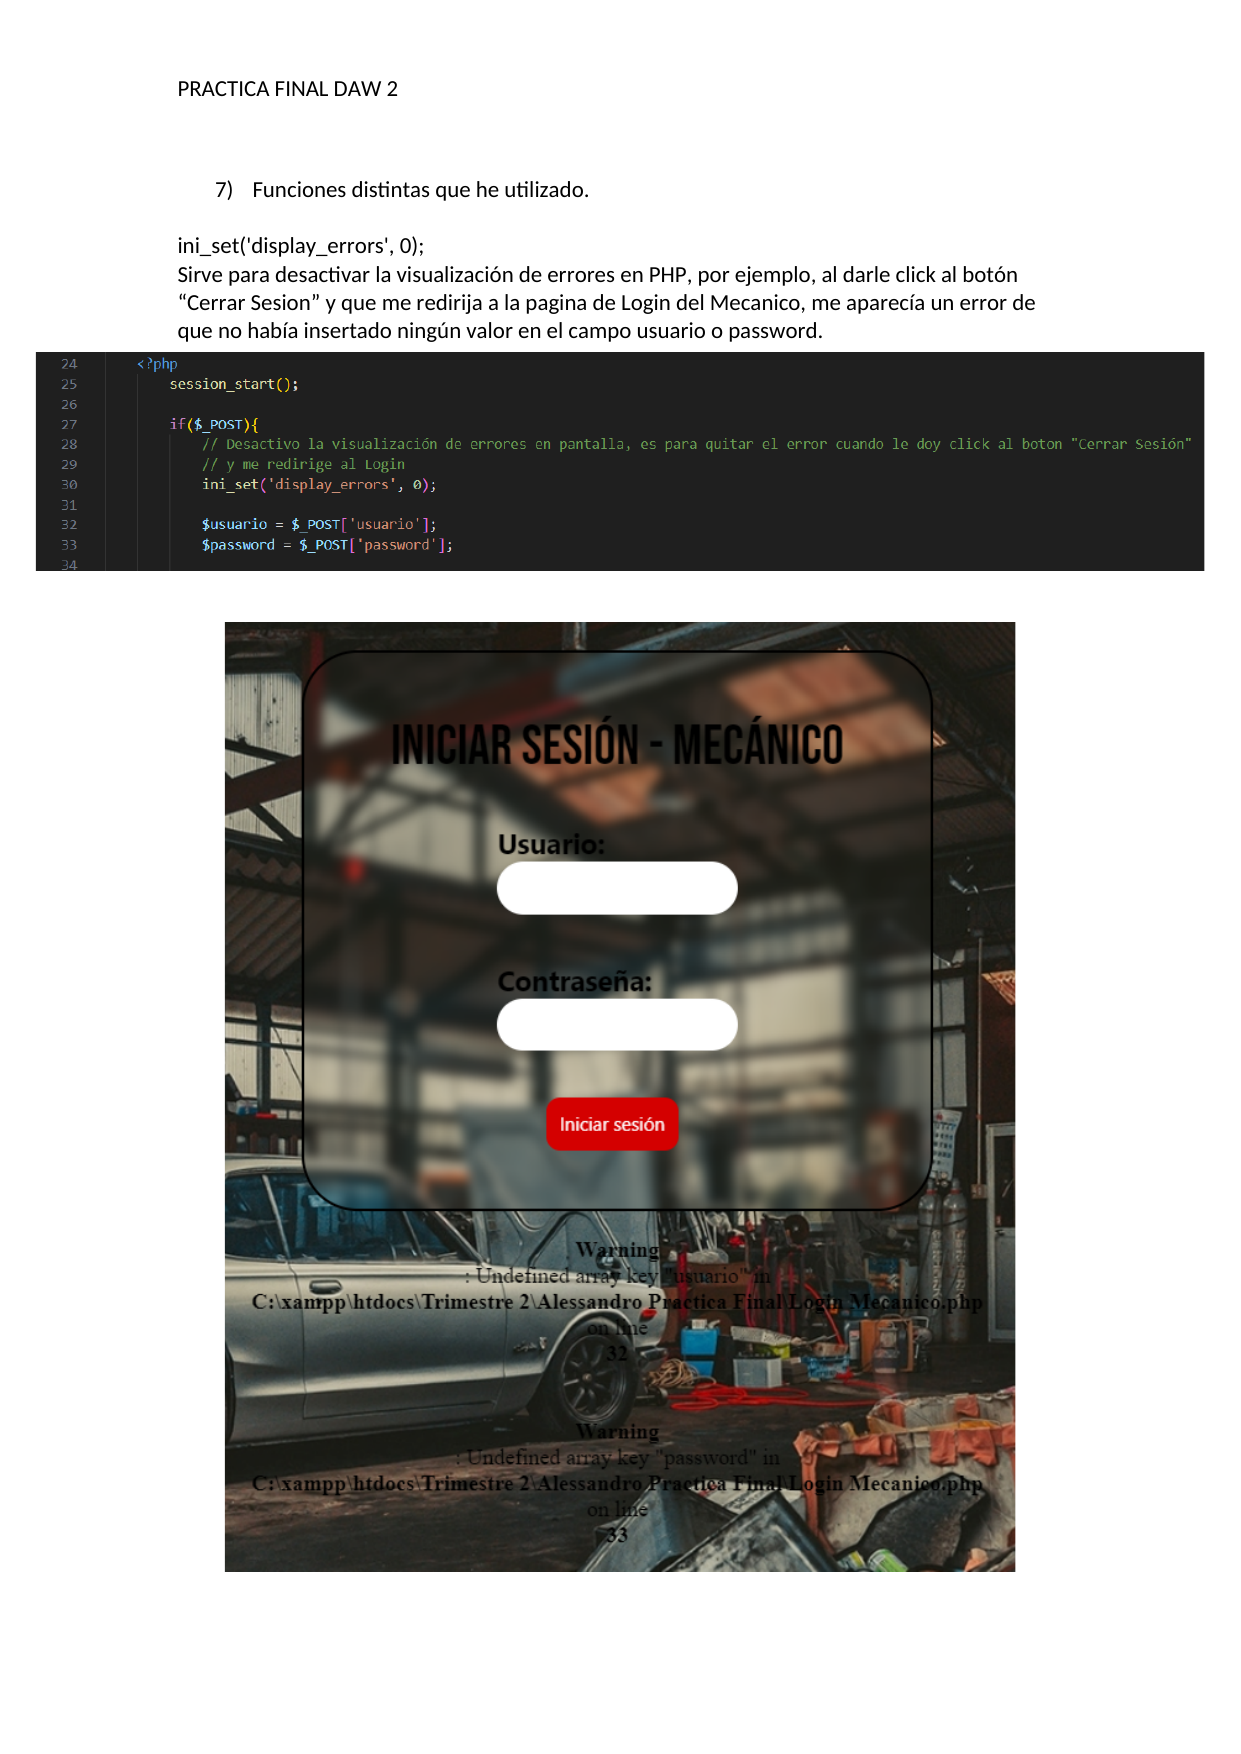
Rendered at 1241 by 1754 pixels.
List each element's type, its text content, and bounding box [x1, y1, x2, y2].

text Sirve para desactivar la visualización de errores en PHP, por ejemplo, al darle click al botón “Cerrar Sesion” y que me redirija a la pagina de Login del Mecanico, me aparecía un error de que no había insertado ningún valor en el campo usuario o password. [177, 260, 1063, 344]
text ini_set('display_errors', 0); [177, 232, 1063, 260]
picture [35, 352, 1205, 571]
list Funciones distintas que he utilizado. [215, 176, 1063, 204]
picture [224, 622, 1016, 1572]
